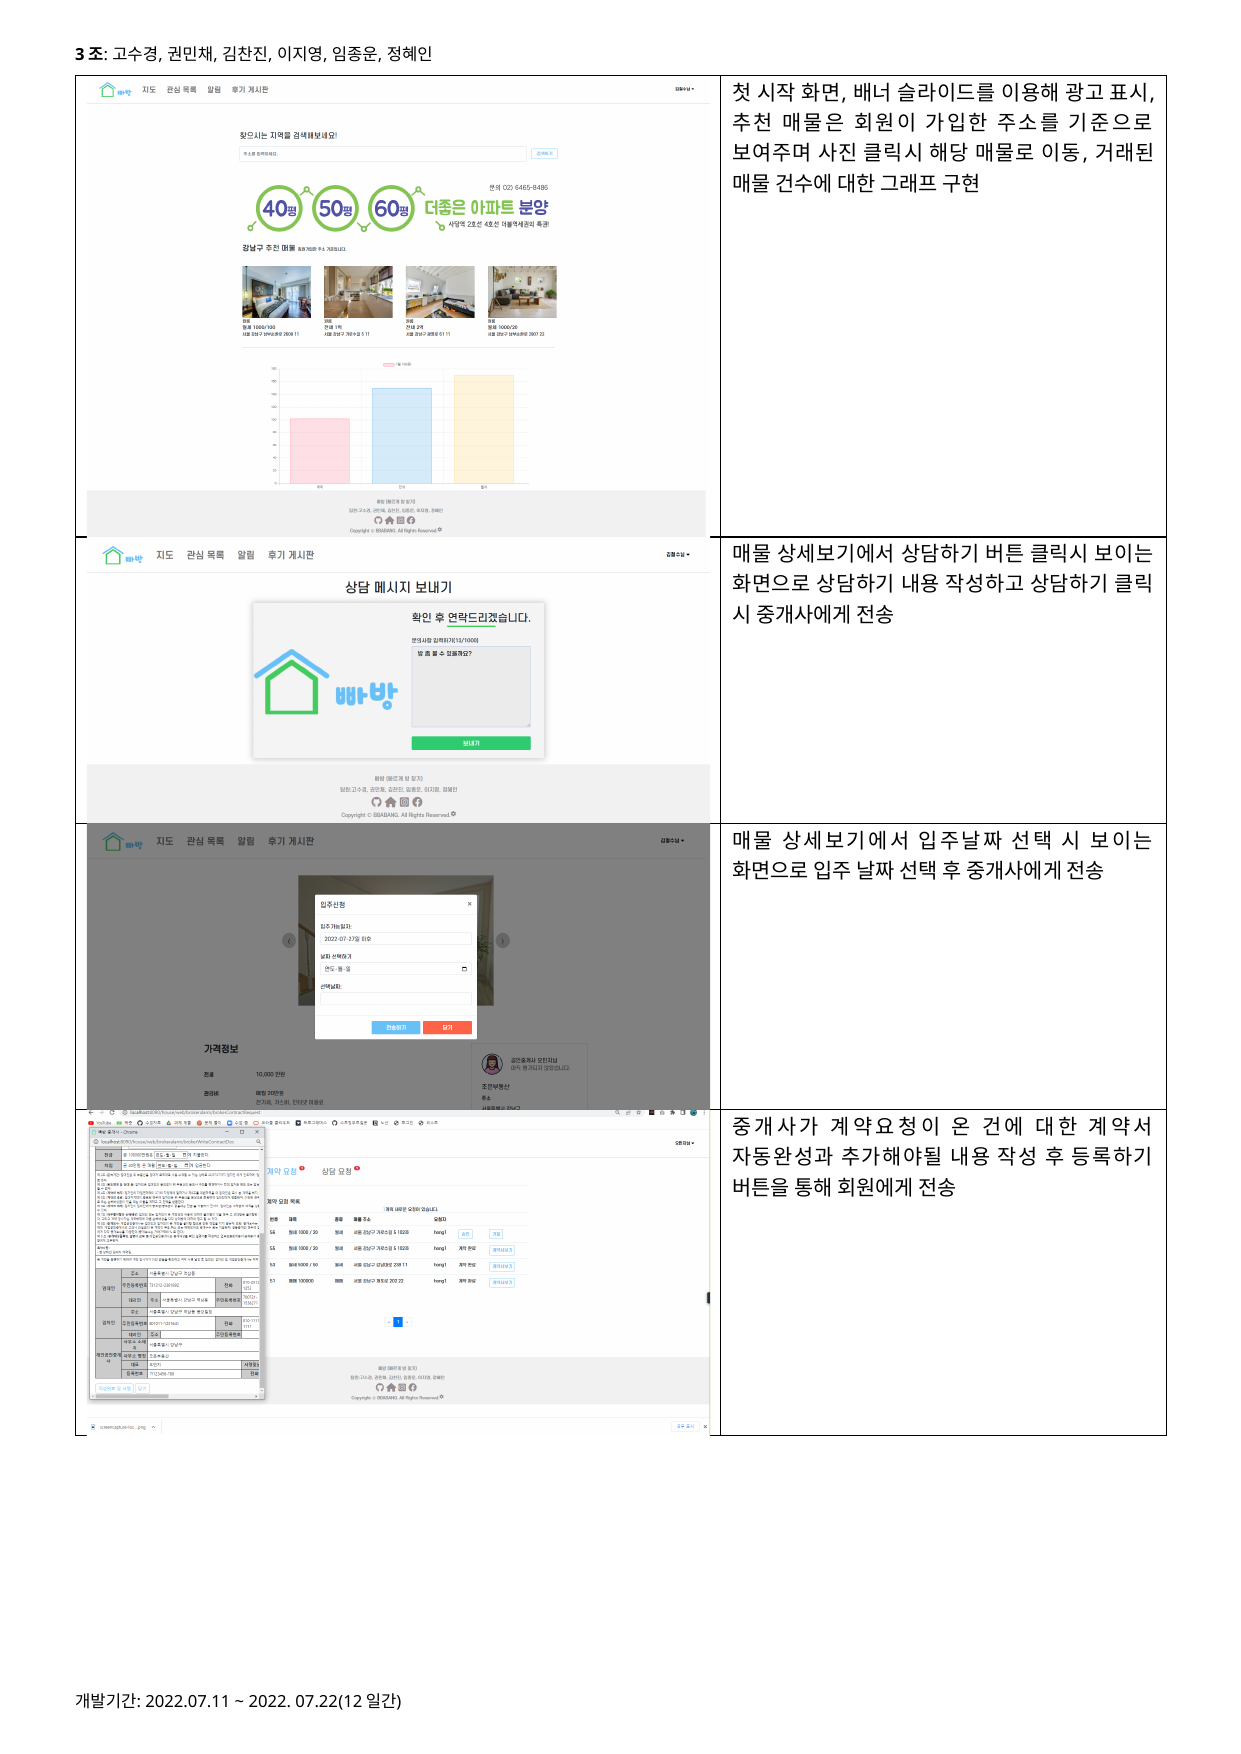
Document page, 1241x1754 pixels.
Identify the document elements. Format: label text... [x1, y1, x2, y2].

table_cell [76, 1110, 86, 1435]
table_cell 매물 상세보기에서 입주날짜 선택 시 보이는 화면으로 입주 날짜 선택 후 중개사에게 전송 [721, 824, 1166, 1109]
picture [86, 76, 711, 1436]
table_cell 매물 상세보기에서 상담하기 버튼 클릭시 보이는 화면으로 상담하기 내용 작성하고 상담하기 클릭 시 중개사에게 전송 [721, 538, 1166, 823]
table_cell [711, 824, 720, 1109]
table_cell 중개사가 계약요청이 온 건에 대한 계약서 자동완성과 추가해야될 내용 작성 후 등록하기 버튼을 통해 회원에게 전송 [721, 1110, 1166, 1435]
table_cell [76, 76, 86, 536]
table_cell 첫 시작 화면, 배너 슬라이드를 이용해 광고 표시, 추천 매물은 회원이 가입한 주소를 기준으로 보여주며 사진 클릭시 해당 매물로 이동, 거래된 매물 건수에 대한 그래프 구현 [721, 76, 1166, 536]
table_cell [711, 1110, 720, 1435]
table_cell [711, 538, 720, 823]
table_cell [76, 824, 86, 1109]
table_cell [76, 538, 86, 823]
table_cell [711, 76, 720, 536]
